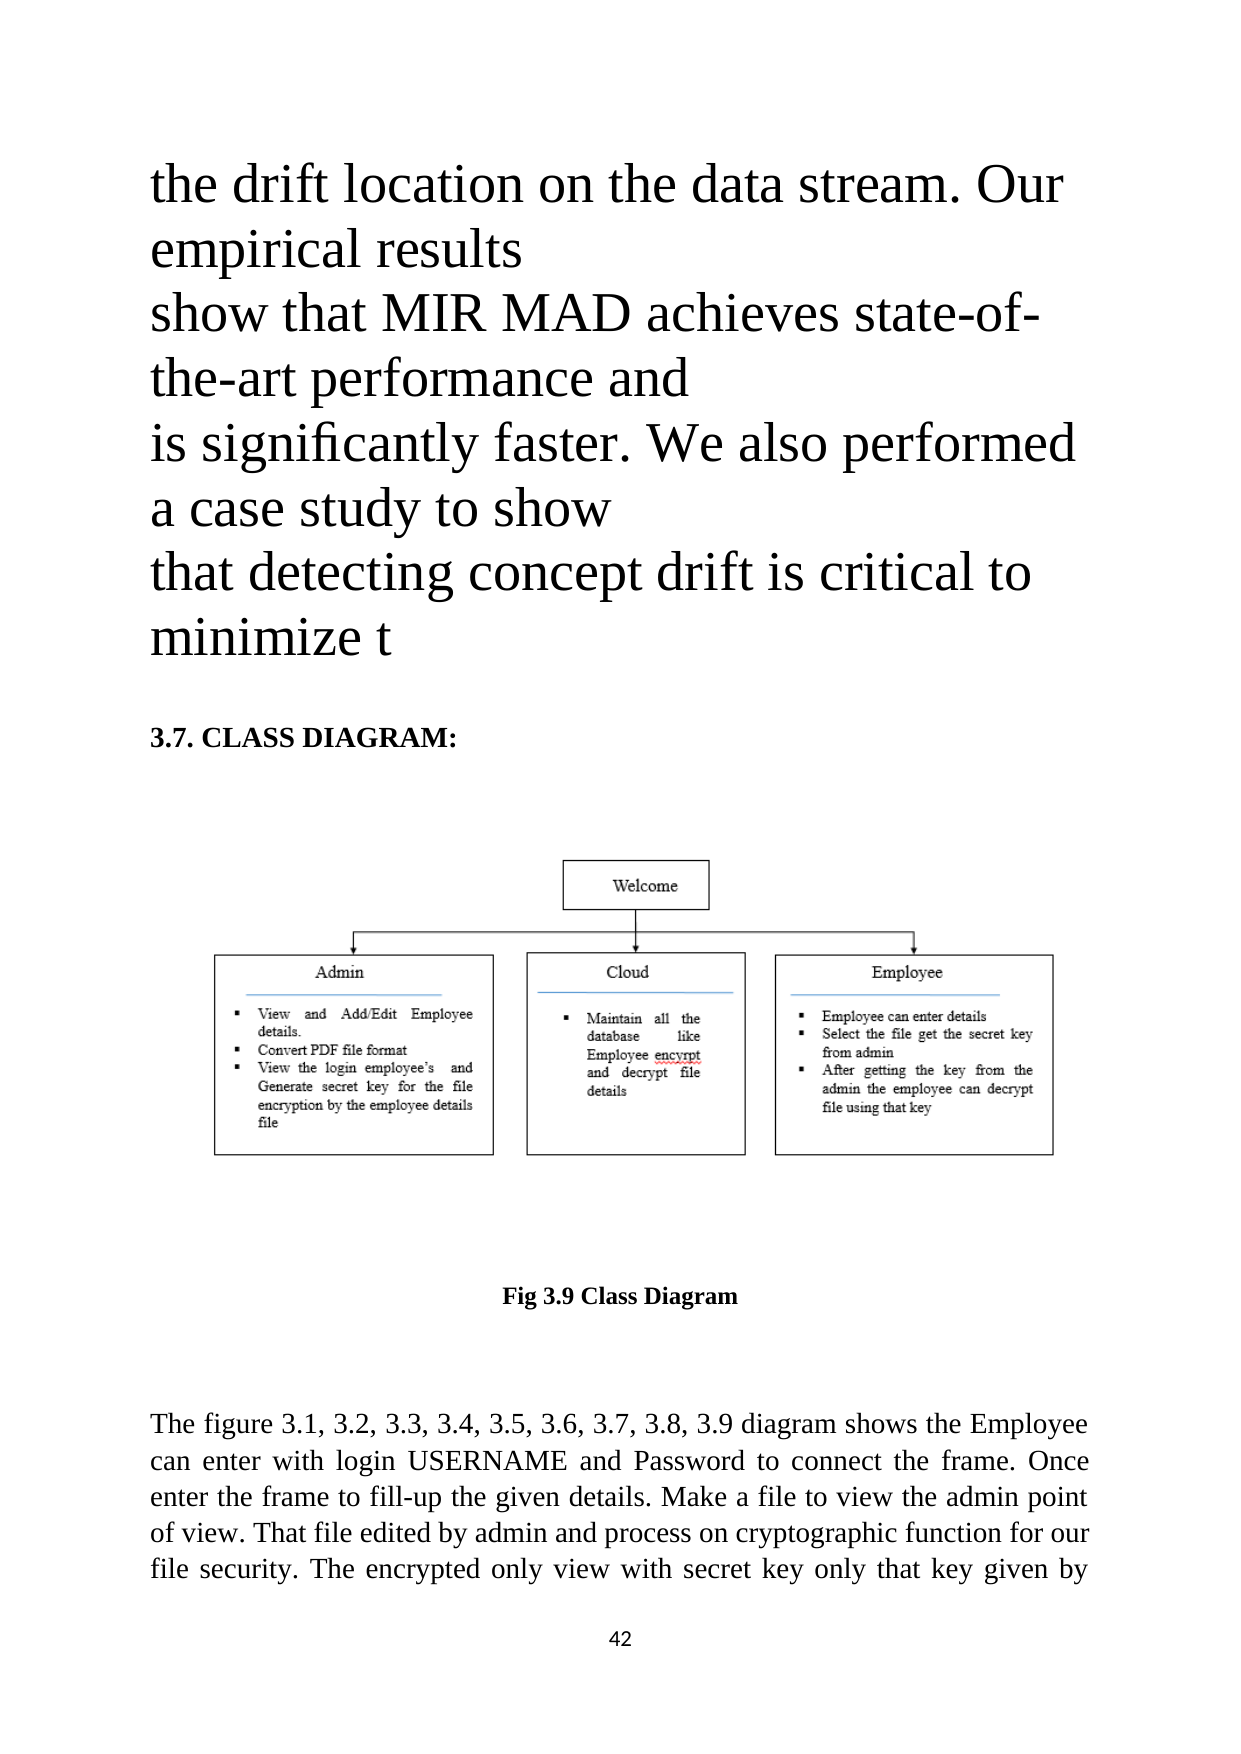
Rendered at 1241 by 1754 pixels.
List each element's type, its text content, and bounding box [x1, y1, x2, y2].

text is signiﬁcantly faster. We also performed a case study to show [150, 409, 1090, 538]
text Fig 3.9 Class Diagram [150, 1281, 1090, 1310]
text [150, 1406, 1090, 1584]
picture [150, 826, 1091, 1250]
text show that MIR MAD achieves state-of-the-art performance and [150, 279, 1090, 409]
text the drift location on the data stream. Our empirical results [150, 150, 1090, 279]
text 3.7. CLASS DIAGRAM: [150, 720, 1090, 754]
text that detecting concept drift is critical to minimize t [150, 538, 1090, 667]
